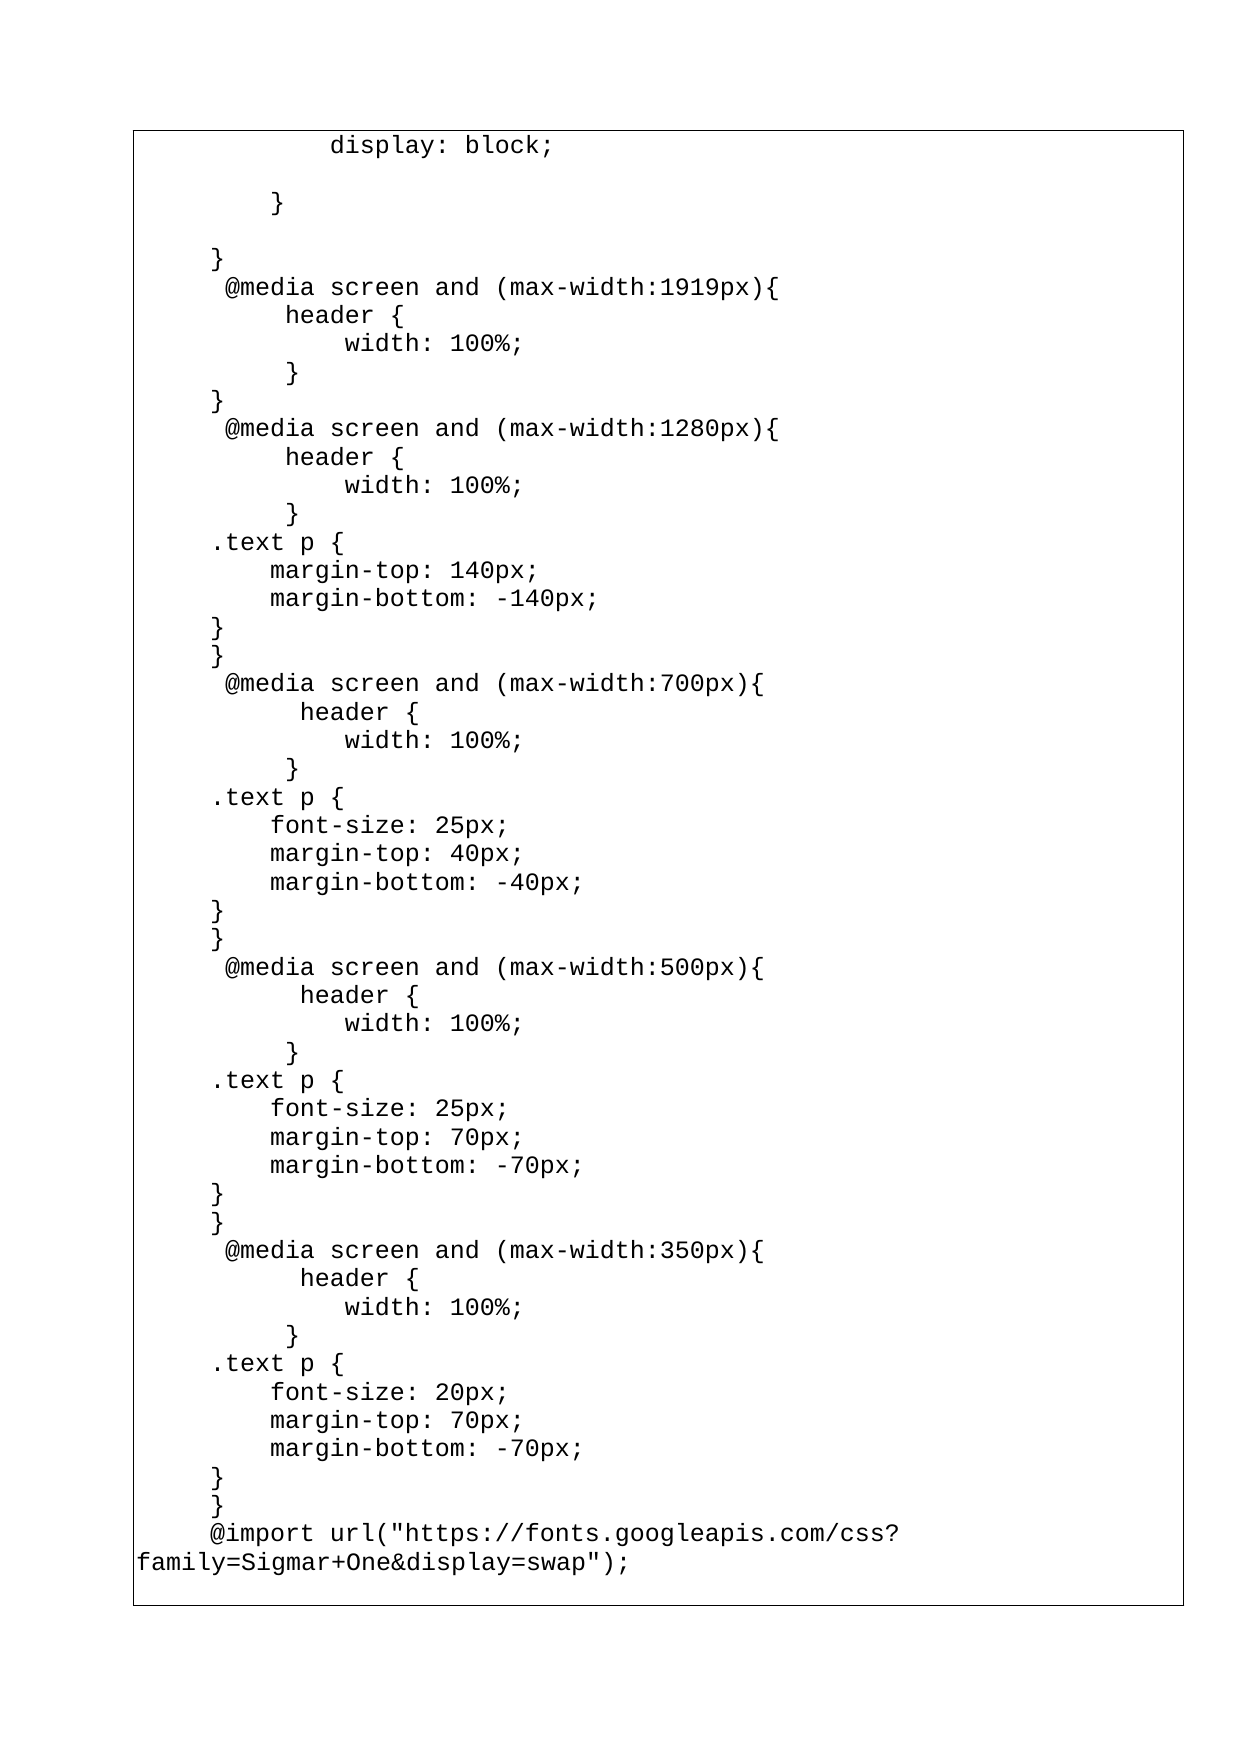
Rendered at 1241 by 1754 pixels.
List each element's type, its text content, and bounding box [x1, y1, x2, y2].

text } [136, 1209, 1181, 1237]
text } [136, 642, 1181, 671]
text font-size: 25px; [136, 1096, 1181, 1124]
text header { [136, 699, 1181, 727]
text margin-top: 70px; [136, 1407, 1181, 1436]
text .text p { [136, 1067, 1181, 1096]
text .text p { [136, 1351, 1181, 1379]
text @import url("https://fonts.googleapis.com/css?family=Sigmar+One&display=swap"); [136, 1521, 1181, 1577]
text margin-bottom: -70px; [136, 1436, 1181, 1464]
text } [136, 1181, 1181, 1209]
text header { [136, 302, 1181, 331]
text margin-bottom: -40px; [136, 869, 1181, 897]
text width: 100%; [136, 1011, 1181, 1039]
text @media screen and (max-width:350px){ [136, 1237, 1181, 1266]
text .text p { [136, 529, 1181, 557]
text @media screen and (max-width:700px){ [136, 671, 1181, 699]
text } [136, 1492, 1181, 1521]
text } [136, 1322, 1181, 1351]
text } [136, 359, 1181, 387]
text } [136, 926, 1181, 954]
text margin-top: 40px; [136, 841, 1181, 869]
text font-size: 20px; [136, 1379, 1181, 1407]
text width: 100%; [136, 331, 1181, 359]
text @media screen and (max-width:1919px){ [136, 274, 1181, 302]
text display: block; [134, 131, 1183, 161]
text @media screen and (max-width:1280px){ [136, 416, 1181, 444]
text } [136, 246, 1181, 274]
text } [136, 756, 1181, 784]
text } [136, 387, 1181, 416]
text margin-top: 140px; [136, 557, 1181, 586]
text } [136, 1464, 1181, 1492]
text width: 100%; [136, 472, 1181, 501]
text width: 100%; [136, 727, 1181, 756]
text width: 100%; [136, 1294, 1181, 1322]
text } [136, 1039, 1181, 1067]
text } [136, 501, 1181, 529]
text } [136, 189, 1181, 218]
text .text p { [136, 784, 1181, 812]
text } [136, 614, 1181, 642]
text header { [136, 1266, 1181, 1294]
text header { [136, 982, 1181, 1011]
text font-size: 25px; [136, 812, 1181, 841]
text margin-bottom: -140px; [136, 586, 1181, 614]
text margin-bottom: -70px; [136, 1152, 1181, 1181]
text margin-top: 70px; [136, 1124, 1181, 1152]
text } [136, 897, 1181, 926]
text header { [136, 444, 1181, 472]
text @media screen and (max-width:500px){ [136, 954, 1181, 982]
